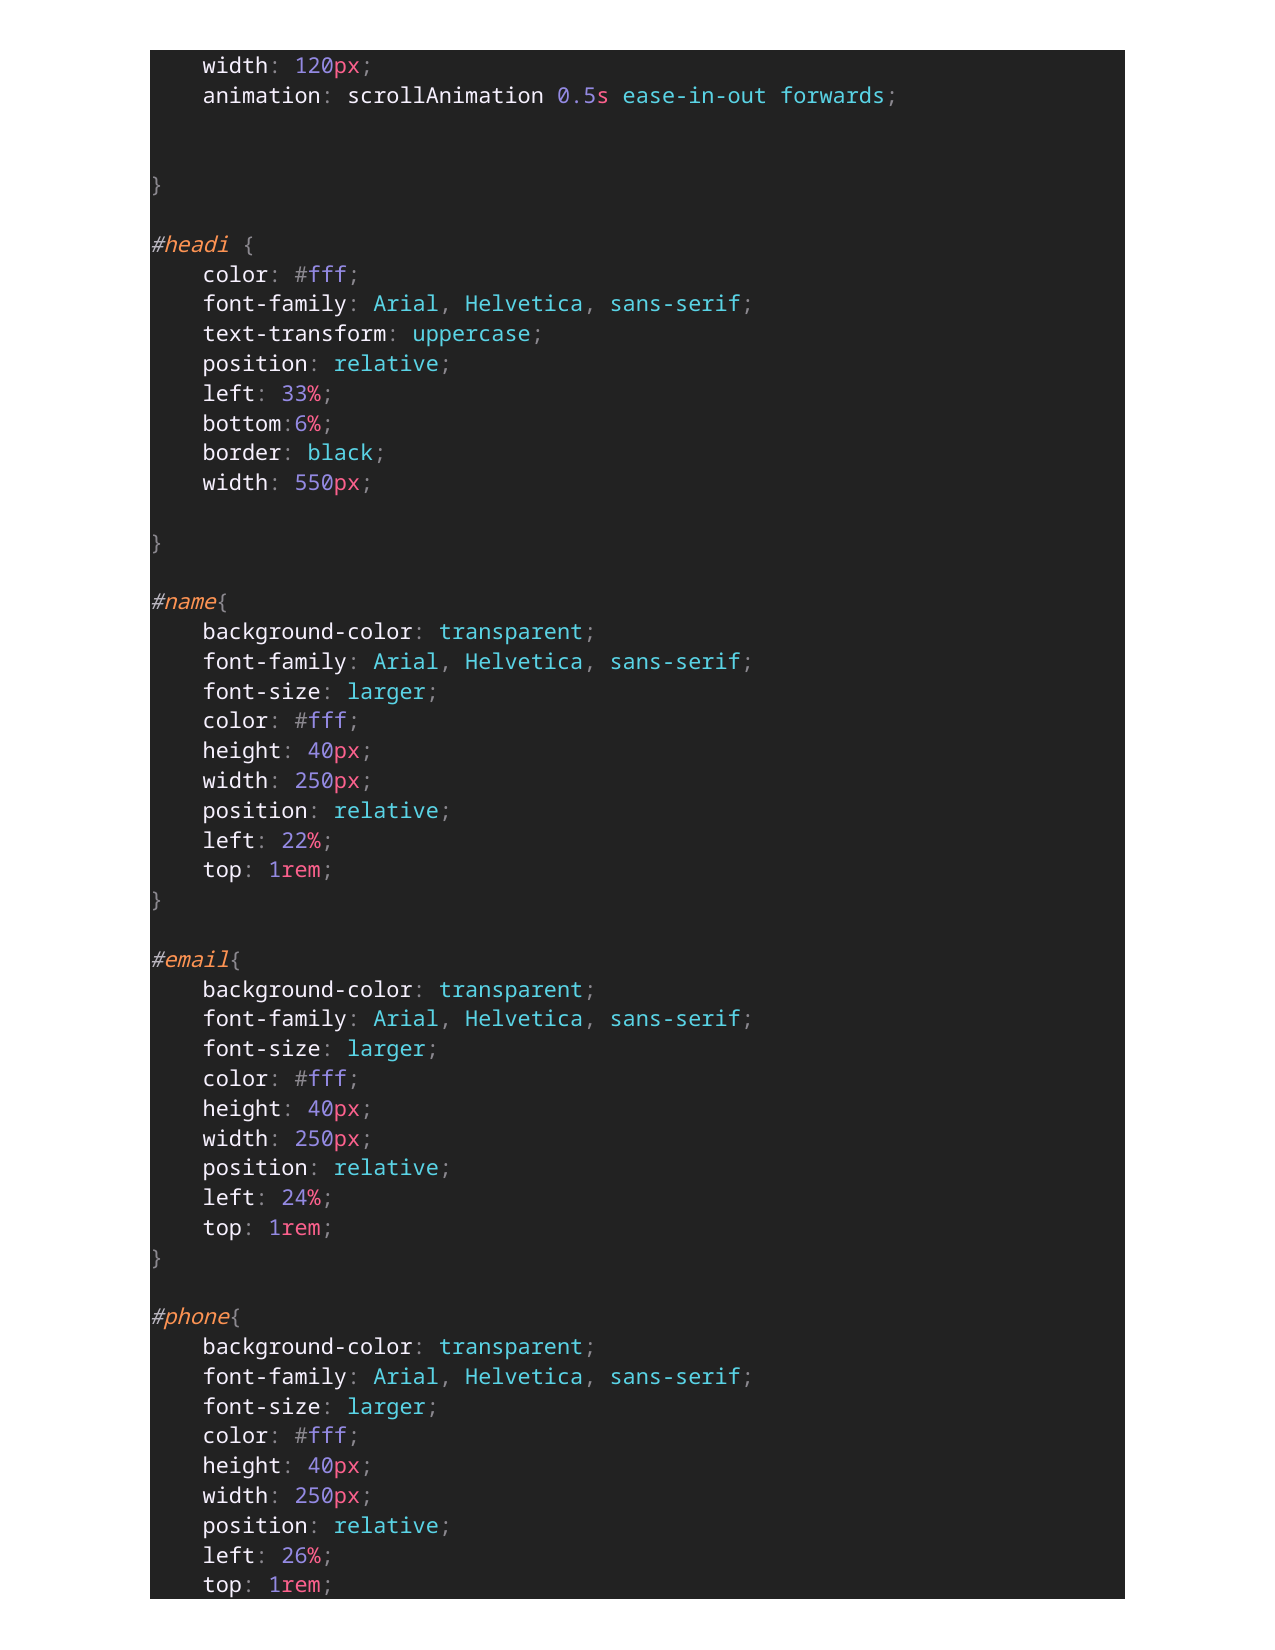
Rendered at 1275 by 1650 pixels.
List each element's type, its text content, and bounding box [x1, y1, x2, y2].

text } [150, 527, 1125, 556]
text position: relative; [150, 1510, 1125, 1539]
text #phone{ [150, 1301, 1125, 1331]
text font-family: Arial, Helvetica, sans-serif; [150, 288, 1125, 318]
text color: #fff; [150, 705, 1125, 735]
text background-color: transparent; [150, 973, 1125, 1003]
text background-color: transparent; [150, 616, 1125, 646]
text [150, 1361, 1125, 1391]
text top: 1rem; [150, 1569, 1125, 1599]
text font-family: Arial, Helvetica, sans-serif; [150, 1003, 1125, 1033]
text animation: scrollAnimation 0.5s ease-in-out forwards; [150, 80, 1125, 109]
text font-size: larger; [150, 1391, 1125, 1420]
text width: 550px; [150, 467, 1125, 497]
text border: black; [150, 437, 1125, 467]
text bottom:6%; [150, 407, 1125, 437]
text top: 1rem; [150, 854, 1125, 884]
text color: #fff; [150, 1063, 1125, 1093]
text height: 40px; [150, 1450, 1125, 1480]
text background-color: transparent; [150, 1331, 1125, 1361]
text height: 40px; [150, 735, 1125, 765]
text color: #fff; [150, 1420, 1125, 1450]
text text-transform: uppercase; [150, 318, 1125, 348]
text } [150, 884, 1125, 914]
text left: 33%; [150, 378, 1125, 407]
text font-size: larger; [150, 1033, 1125, 1063]
text width: 250px; [150, 765, 1125, 795]
text font-size: larger; [150, 676, 1125, 705]
text font-family: Arial, Helvetica, sans-serif; [150, 646, 1125, 676]
text position: relative; [150, 348, 1125, 378]
text color: #fff; [150, 258, 1125, 288]
text width: 250px; [150, 1480, 1125, 1510]
text left: 22%; [150, 824, 1125, 854]
text left: 26%; [150, 1539, 1125, 1569]
text #headi { [150, 229, 1125, 258]
text top: 1rem; [150, 1212, 1125, 1242]
text #name{ [150, 586, 1125, 616]
text height: 40px; [150, 1093, 1125, 1122]
text width: 250px; [150, 1122, 1125, 1152]
text #email{ [150, 944, 1125, 973]
text position: relative; [150, 1152, 1125, 1182]
text } [150, 169, 1125, 199]
text } [150, 1242, 1125, 1271]
text left: 24%; [150, 1182, 1125, 1212]
text width: 120px; [150, 50, 1125, 80]
text position: relative; [150, 795, 1125, 824]
